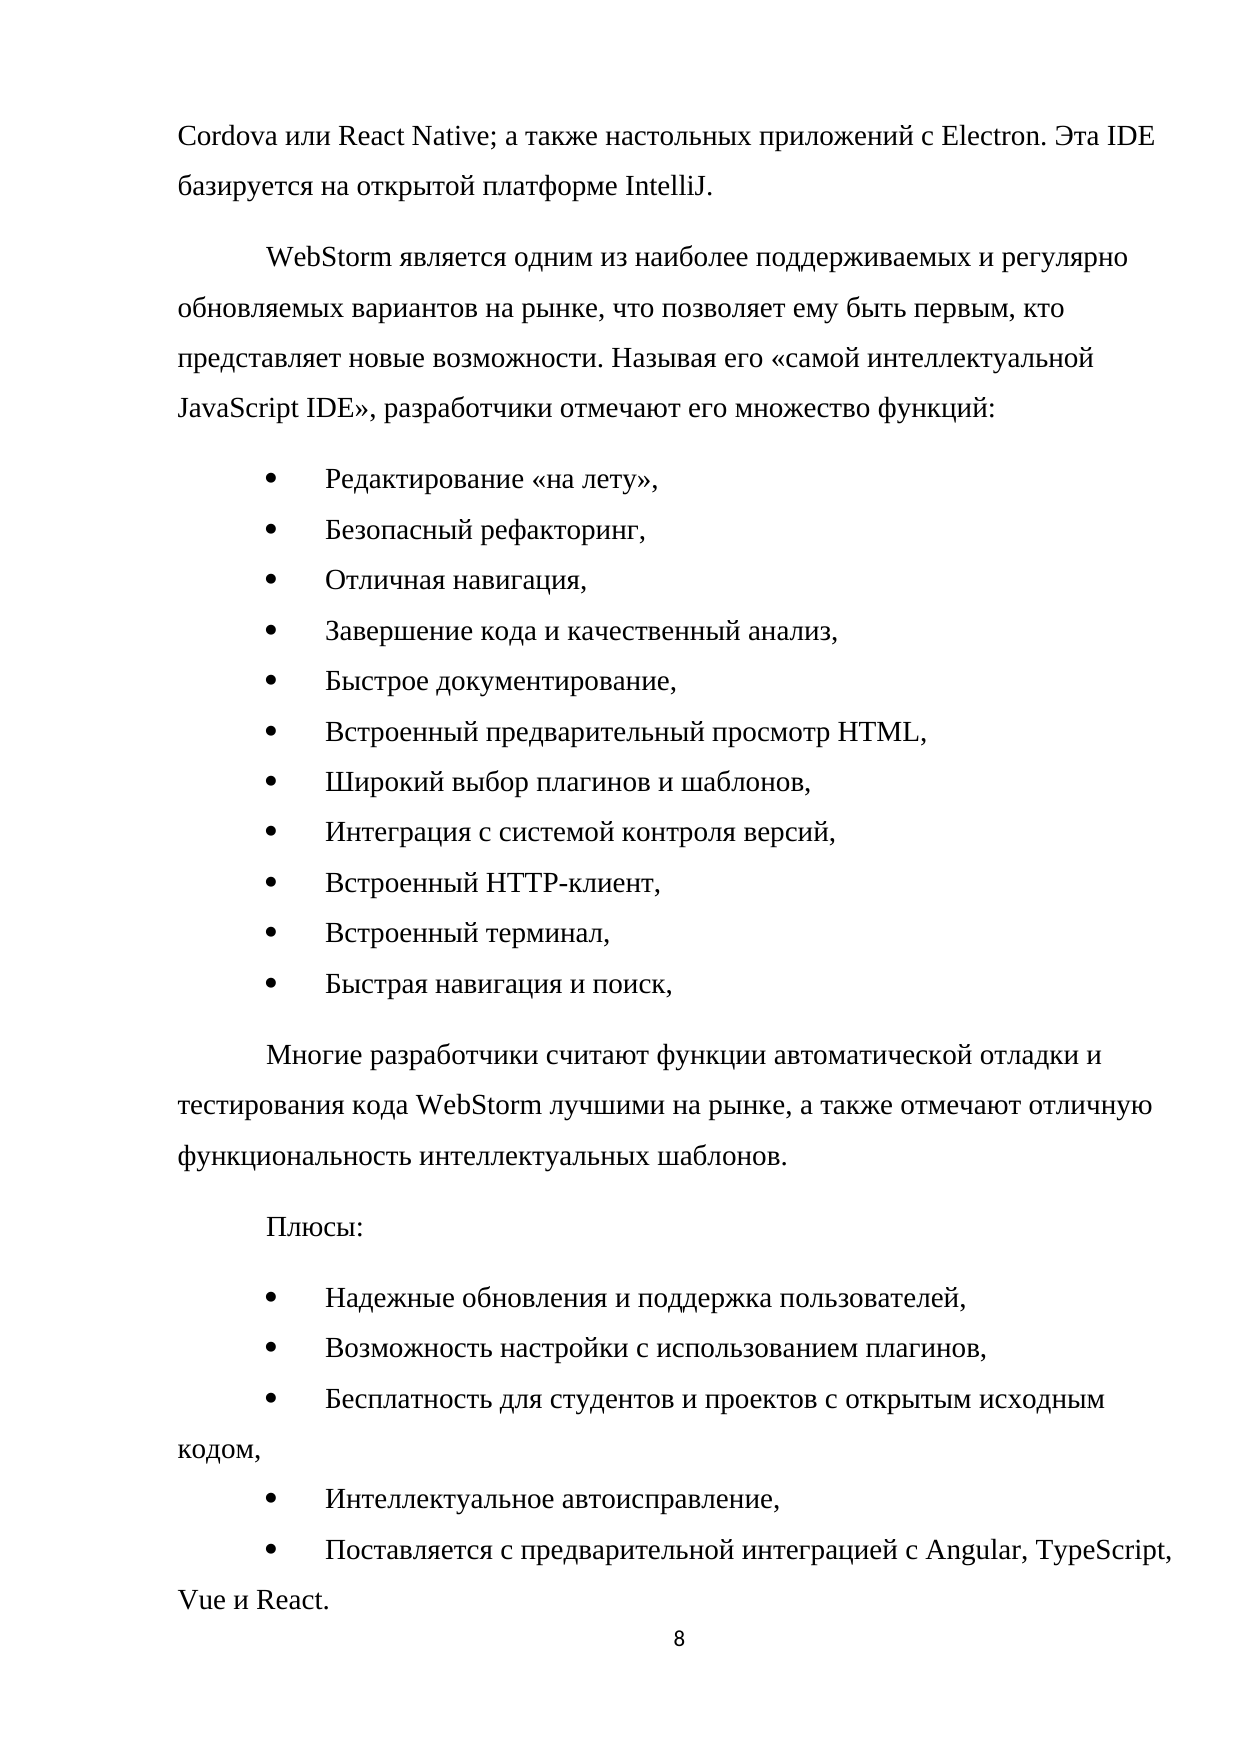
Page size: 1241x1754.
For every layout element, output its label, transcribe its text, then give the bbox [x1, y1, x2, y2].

list Встроенный предварительный просмотр HTML, [177, 714, 1181, 747]
list Интеграция с системой контроля версий, [177, 814, 1181, 848]
list Безопасный рефакторинг, [177, 512, 1181, 546]
list Поставляется с предварительной интеграцией с Angular, TypeScript, Vue и React. [177, 1532, 1181, 1616]
list Бесплатность для студентов и проектов с открытым исходным кодом, [177, 1381, 1181, 1465]
text Многие разработчики считают функции автоматической отладки и тестирования кода WebStorm лучшими на рынке, а также отмечают отличную функциональность интеллектуальных шаблонов. [177, 1037, 1181, 1171]
list Широкий выбор плагинов и шаблонов, [177, 764, 1181, 798]
text Плюсы: [177, 1209, 1181, 1242]
list Завершение кода и качественный анализ, [177, 613, 1181, 647]
list Быстрое документирование, [177, 663, 1181, 697]
list Встроенный терминал, [177, 915, 1181, 949]
list Возможность настройки с использованием плагинов, [177, 1330, 1181, 1364]
list Интеллектуальное автоисправление, [177, 1482, 1181, 1515]
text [177, 118, 1181, 202]
list Отличная навигация, [177, 562, 1181, 596]
text WebStorm является одним из наиболее поддерживаемых и регулярно обновляемых вариантов на рынке, что позволяет ему быть первым, кто представляет новые возможности. Называя его «самой интеллектуальной JavaScript IDE», разработчики отмечают его множество функций: [177, 239, 1181, 424]
list Надежные обновления и поддержка пользователей, [177, 1280, 1181, 1314]
list Быстрая навигация и поиск, [177, 966, 1181, 999]
list Редактирование «на лету», [177, 462, 1181, 495]
list Встроенный HTTP-клиент, [177, 865, 1181, 899]
